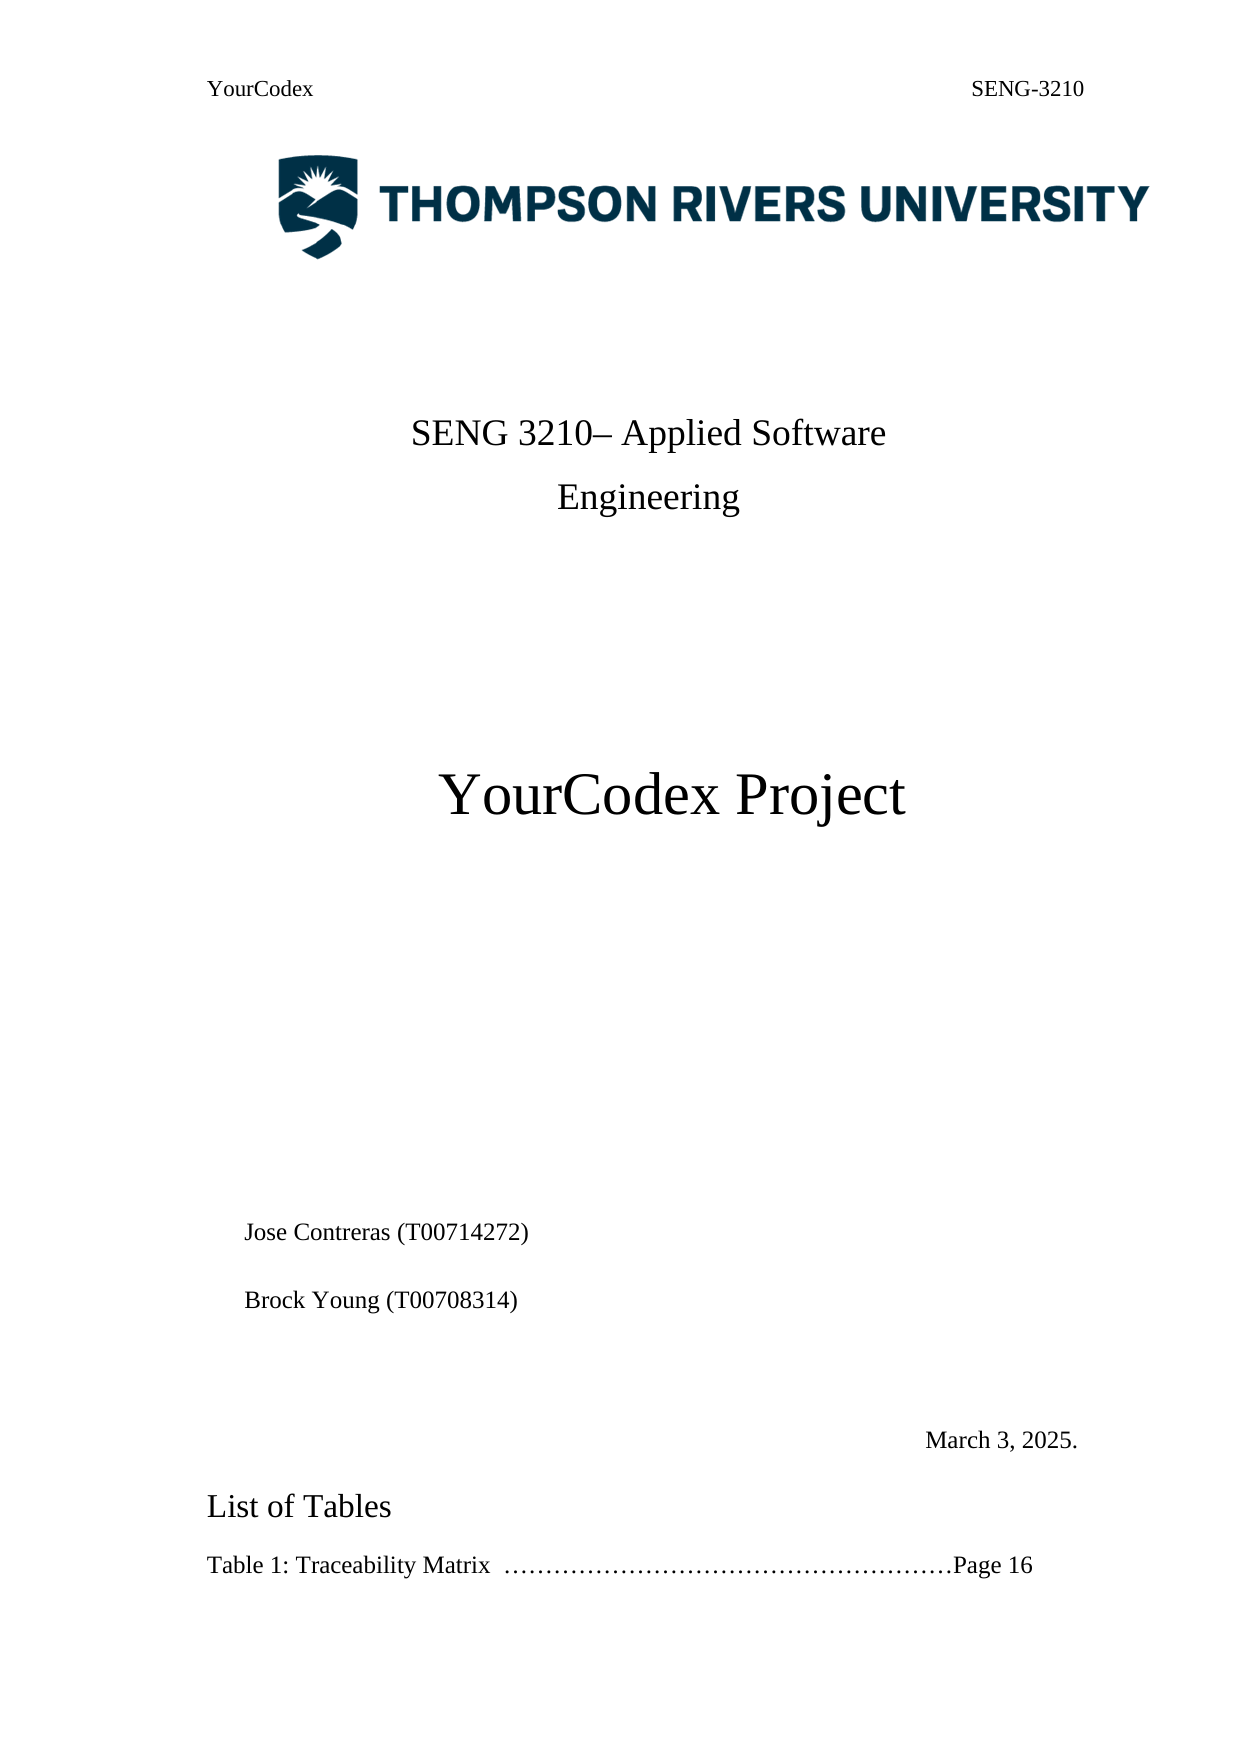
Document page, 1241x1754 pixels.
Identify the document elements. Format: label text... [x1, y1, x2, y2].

title List of Tables [207, 1487, 1078, 1525]
text Jose Contreras (T00714272) [244, 1217, 1090, 1246]
text YourCodex Project [244, 758, 1090, 827]
picture [244, 150, 1185, 263]
text March 3, 2025. [244, 1425, 1078, 1453]
text Table 1: Traceability Matrix ………………………………………………Page 16 [207, 1550, 1078, 1579]
text Brock Young (T00708314) [244, 1285, 1090, 1314]
text SENG 3210– Applied Software Engineering [342, 410, 955, 518]
